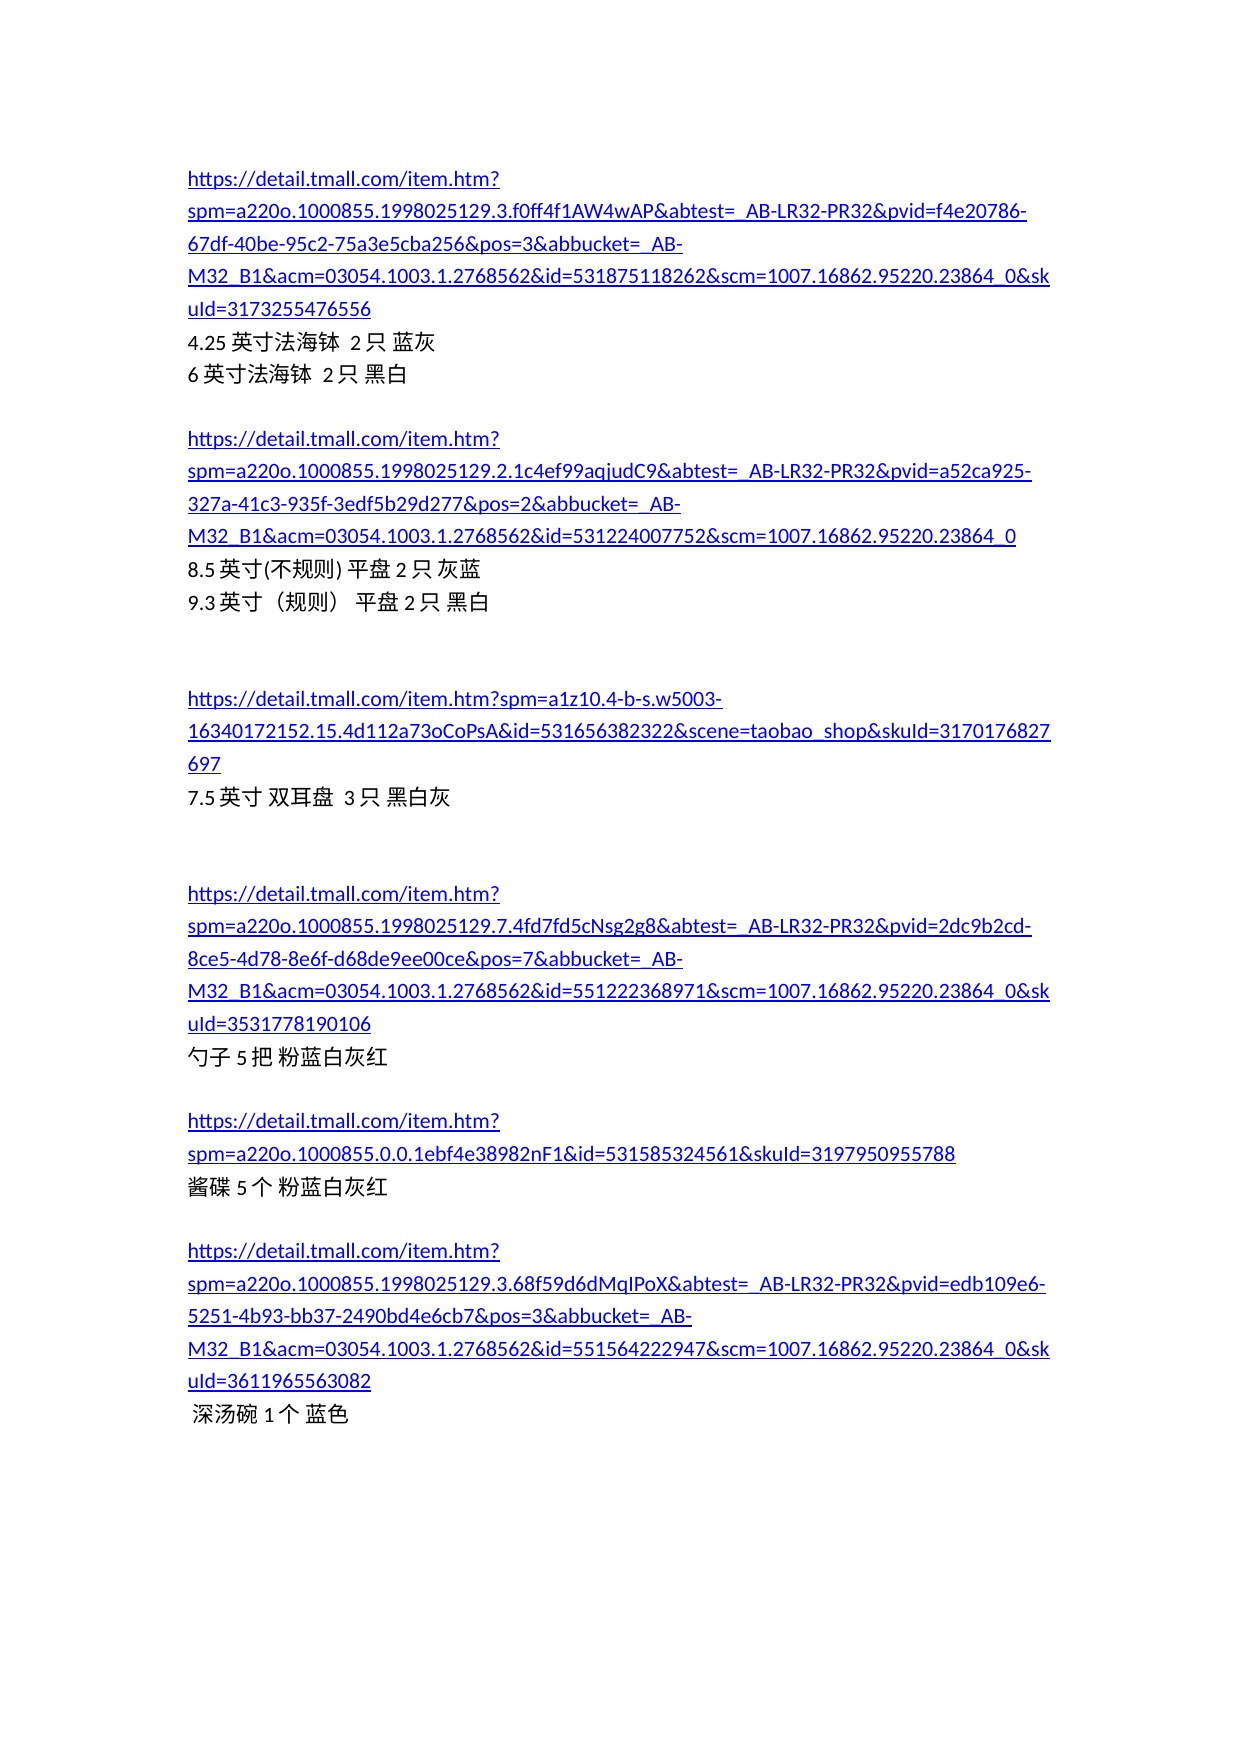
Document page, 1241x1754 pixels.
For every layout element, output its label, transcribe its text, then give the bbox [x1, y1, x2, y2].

text 勺子 5把 粉蓝白灰红 [187, 1039, 1053, 1072]
text 酱碟 5个 粉蓝白灰红 [187, 1169, 1053, 1202]
text 6英寸法海钵 2只 黑白 [187, 357, 1053, 389]
text https://detail.tmall.com/item.htm?spm=a1z10.4-b-s.w5003-16340172152.15.4d112a73oCoPsA&id=531656382322&scene=taobao_shop&skuId=3170176827697 [187, 682, 1053, 779]
text https://detail.tmall.com/item.htm?spm=a220o.1000855.1998025129.7.4fd7fd5cNsg2g8&abtest=_AB-LR32-PR32&pvid=2dc9b2cd-8ce5-4d78-8e6f-d68de9ee00ce&pos=7&abbucket=_AB-M32_B1&acm=03054.1003.1.2768562&id=551222368971&scm=1007.16862.95220.23864_0&skuId=3531778190106 [187, 877, 1053, 1039]
text https://detail.tmall.com/item.htm?spm=a220o.1000855.1998025129.3.68f59d6dMqIPoX&abtest=_AB-LR32-PR32&pvid=edb109e6-5251-4b93-bb37-2490bd4e6cb7&pos=3&abbucket=_AB-M32_B1&acm=03054.1003.1.2768562&id=551564222947&scm=1007.16862.95220.23864_0&skuId=3611965563082 [187, 1234, 1053, 1397]
text https://detail.tmall.com/item.htm?spm=a220o.1000855.1998025129.3.f0ff4f1AW4wAP&abtest=_AB-LR32-PR32&pvid=f4e20786-67df-40be-95c2-75a3e5cba256&pos=3&abbucket=_AB-M32_B1&acm=03054.1003.1.2768562&id=531875118262&scm=1007.16862.95220.23864_0&skuId=3173255476556 [187, 162, 1053, 324]
text 8.5英寸(不规则) 平盘2只 灰蓝 [187, 552, 1053, 584]
text 深汤碗 1个 蓝色 [187, 1397, 1053, 1429]
text https://detail.tmall.com/item.htm?spm=a220o.1000855.0.0.1ebf4e38982nF1&id=531585324561&skuId=3197950955788 [187, 1104, 1053, 1169]
text 4.25英寸法海钵 2只 蓝灰 [187, 324, 1053, 357]
text 7.5英寸 双耳盘 3只 黑白灰 [187, 779, 1053, 812]
text 9.3英寸（规则） 平盘2只 黑白 [187, 584, 1053, 617]
text https://detail.tmall.com/item.htm?spm=a220o.1000855.1998025129.2.1c4ef99aqjudC9&abtest=_AB-LR32-PR32&pvid=a52ca925-327a-41c3-935f-3edf5b29d277&pos=2&abbucket=_AB-M32_B1&acm=03054.1003.1.2768562&id=531224007752&scm=1007.16862.95220.23864_0 [187, 422, 1053, 552]
